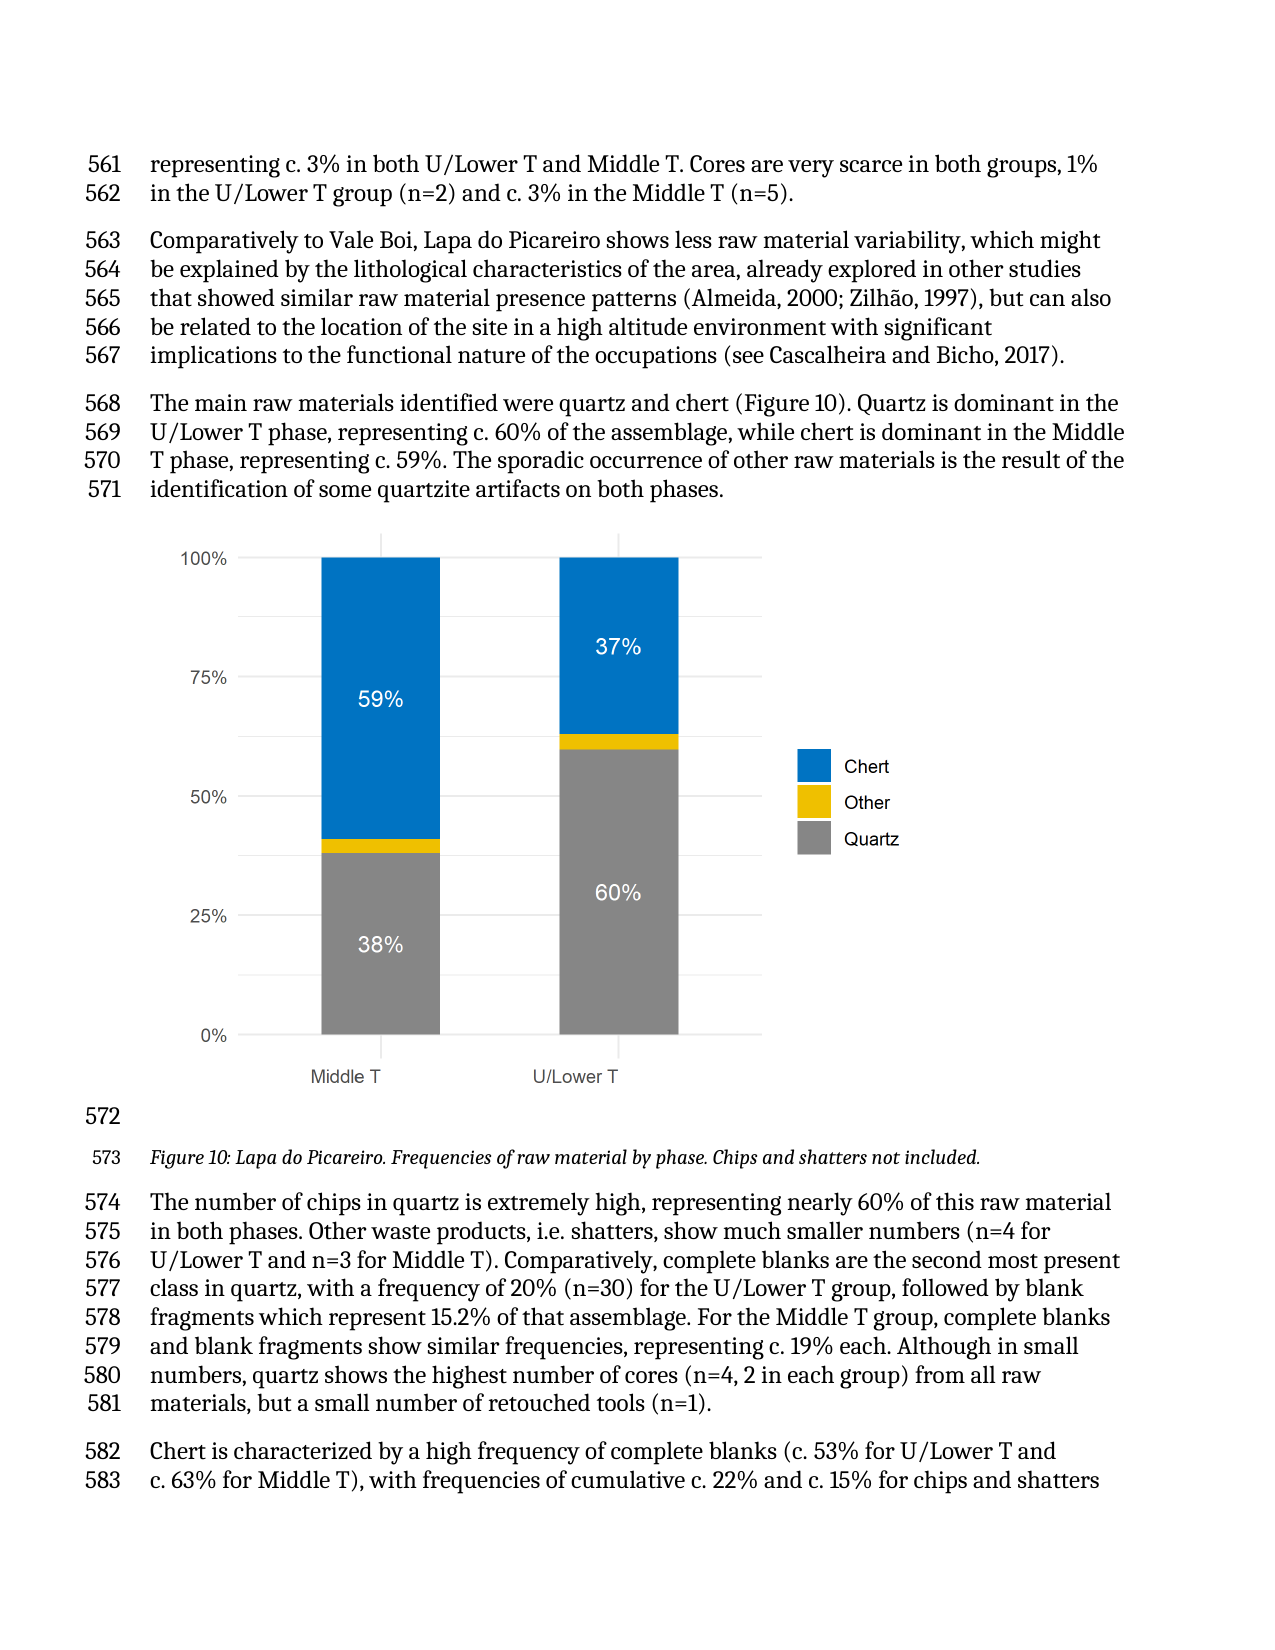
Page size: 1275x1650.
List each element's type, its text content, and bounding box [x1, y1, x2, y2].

text The main raw materials identified were quartz and chert (Figure 10). Quartz is dominant in the U/Lower T phase, representing c. 60% of the assemblage, while chert is dominant in the Middle T phase, representing c. 59%. The sporadic occurrence of other raw materials is the result of the identification of some quartzite artifacts on both phases. [150, 389, 1125, 504]
picture [168, 522, 922, 1125]
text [150, 150, 1125, 207]
text Comparatively to Vale Boi, Lapa do Picareiro shows less raw material variability, which might be explained by the lithological characteristics of the area, already explored in other studies that showed similar raw material presence patterns (Almeida, 2000; Zilhão, 1997), but can also be related to the location of the site in a high altitude environment with significant implications to the functional nature of the occupations (see Cascalheira and Bicho, 2017). [150, 226, 1125, 370]
text Figure 10: Lapa do Picareiro. Frequencies of raw material by phase. Chips and shatters not included. [150, 1145, 1125, 1169]
text The number of chips in quartz is extremely high, representing nearly 60% of this raw material in both phases. Other waste products, i.e. shatters, show much smaller numbers (n=4 for U/Lower T and n=3 for Middle T). Comparatively, complete blanks are the second most present class in quartz, with a frequency of 20% (n=30) for the U/Lower T group, followed by blank fragments which represent 15.2% of that assemblage. For the Middle T group, complete blanks and blank fragments show similar frequencies, representing c. 19% each. Although in small numbers, quartz shows the highest number of cores (n=4, 2 in each group) from all raw materials, but a small number of retouched tools (n=1). [150, 1188, 1125, 1418]
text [150, 1437, 1125, 1494]
